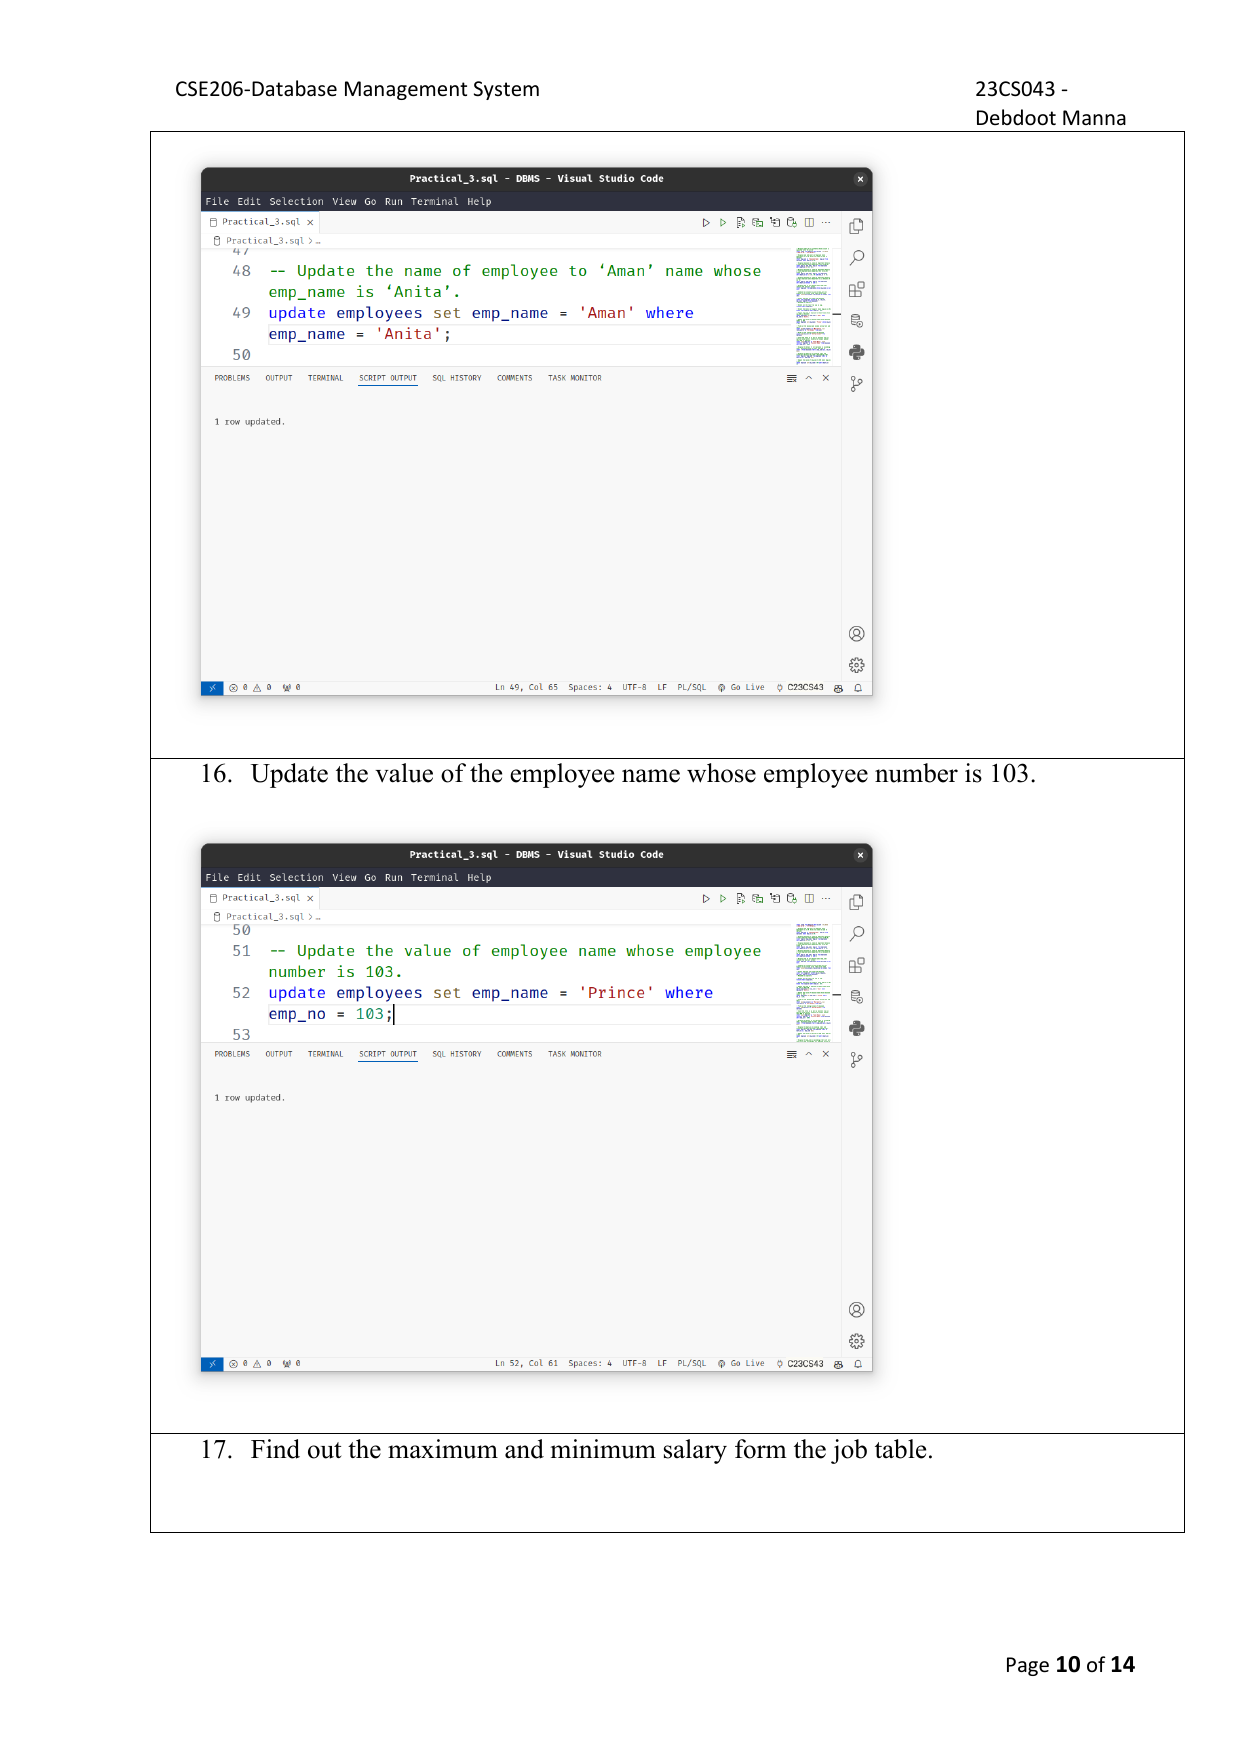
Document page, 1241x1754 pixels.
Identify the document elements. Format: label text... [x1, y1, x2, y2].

table_cell Update the value of the employee name whose employee number is 103. [151, 759, 1184, 1433]
picture [161, 807, 912, 1415]
picture [161, 132, 912, 739]
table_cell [151, 1434, 1184, 1532]
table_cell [151, 132, 1184, 757]
